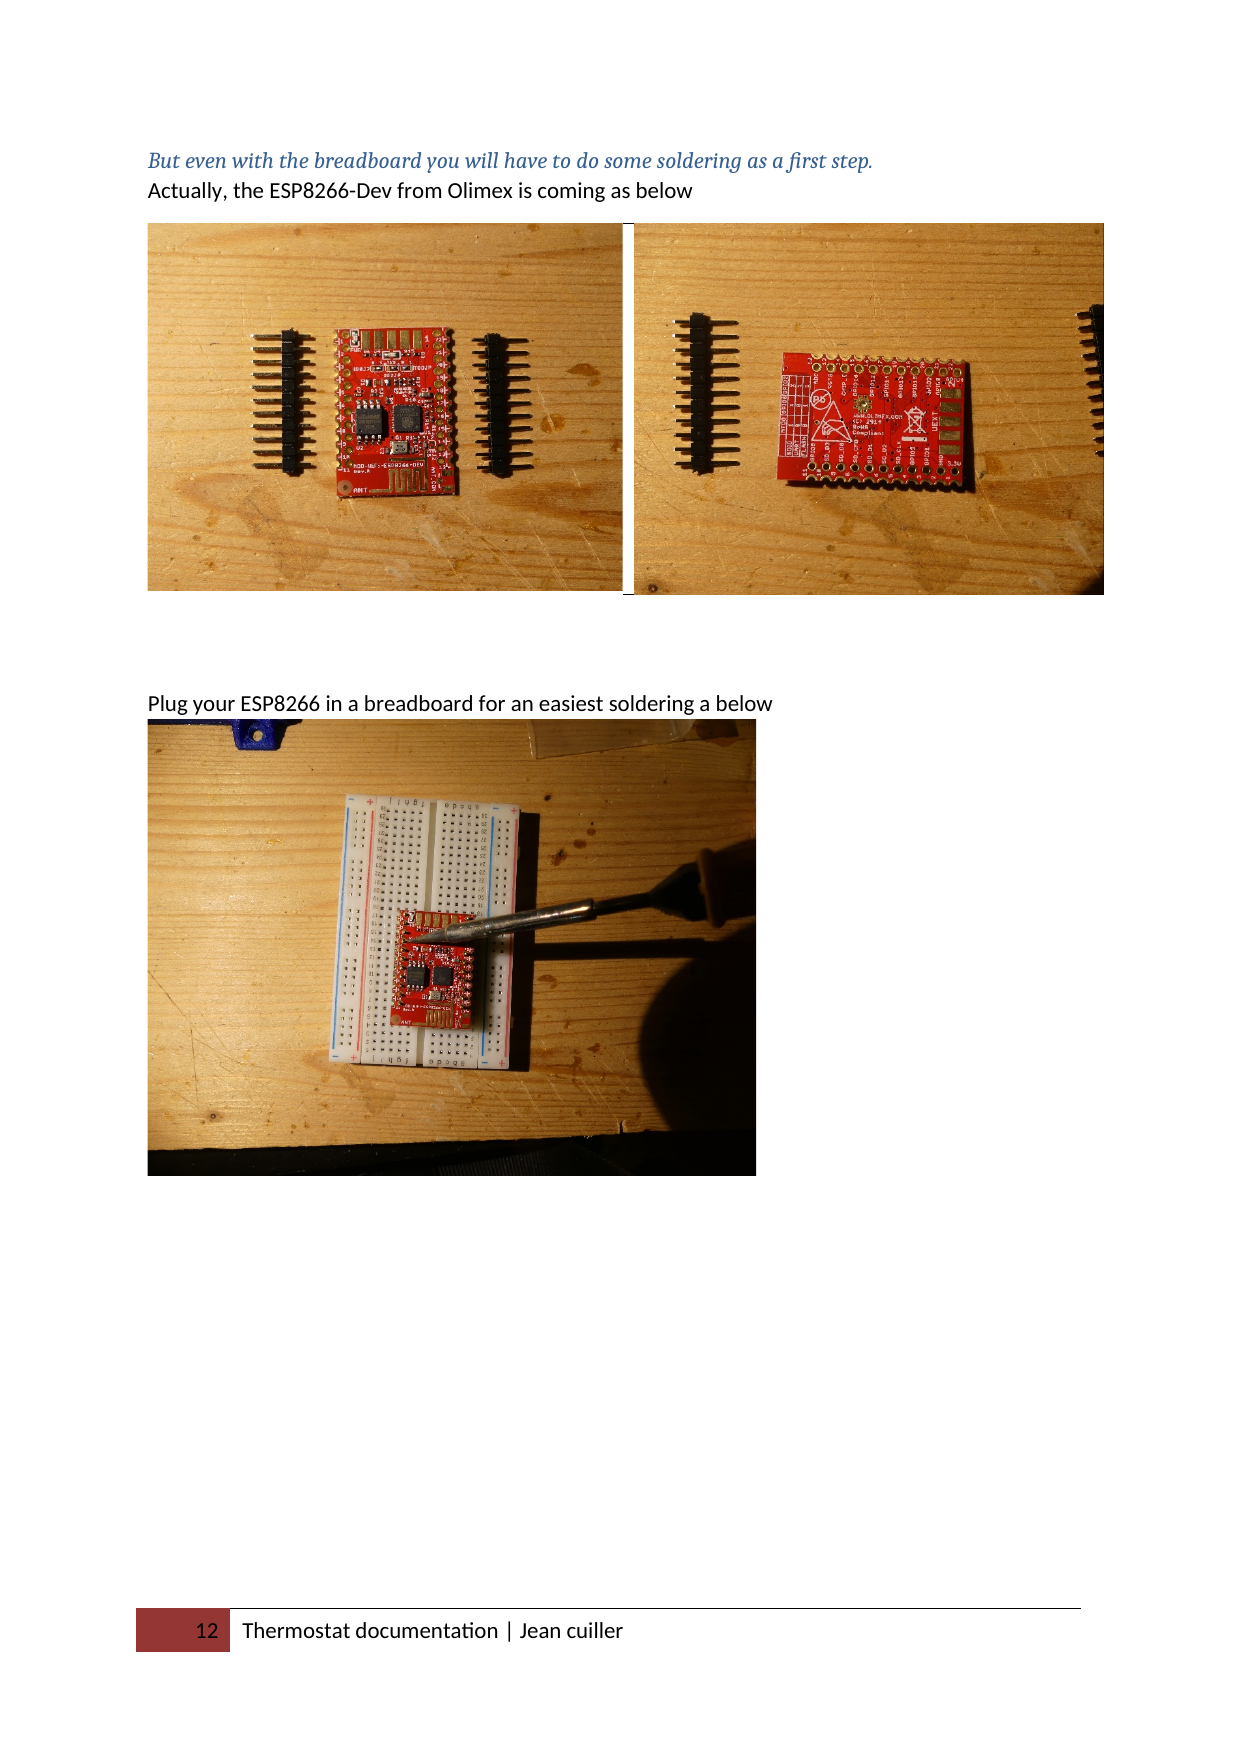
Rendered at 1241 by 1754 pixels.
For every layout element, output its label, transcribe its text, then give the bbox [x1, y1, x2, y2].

subtitle But even with the breadboard you will have to do some soldering as a first step. [148, 148, 1093, 174]
picture [634, 223, 1104, 595]
table_header [136, 223, 623, 594]
table_header [623, 224, 634, 594]
text Actually, the ESP8266-Dev from Olimex is coming as below [148, 176, 1093, 204]
picture [147, 223, 623, 591]
picture [147, 719, 757, 1176]
